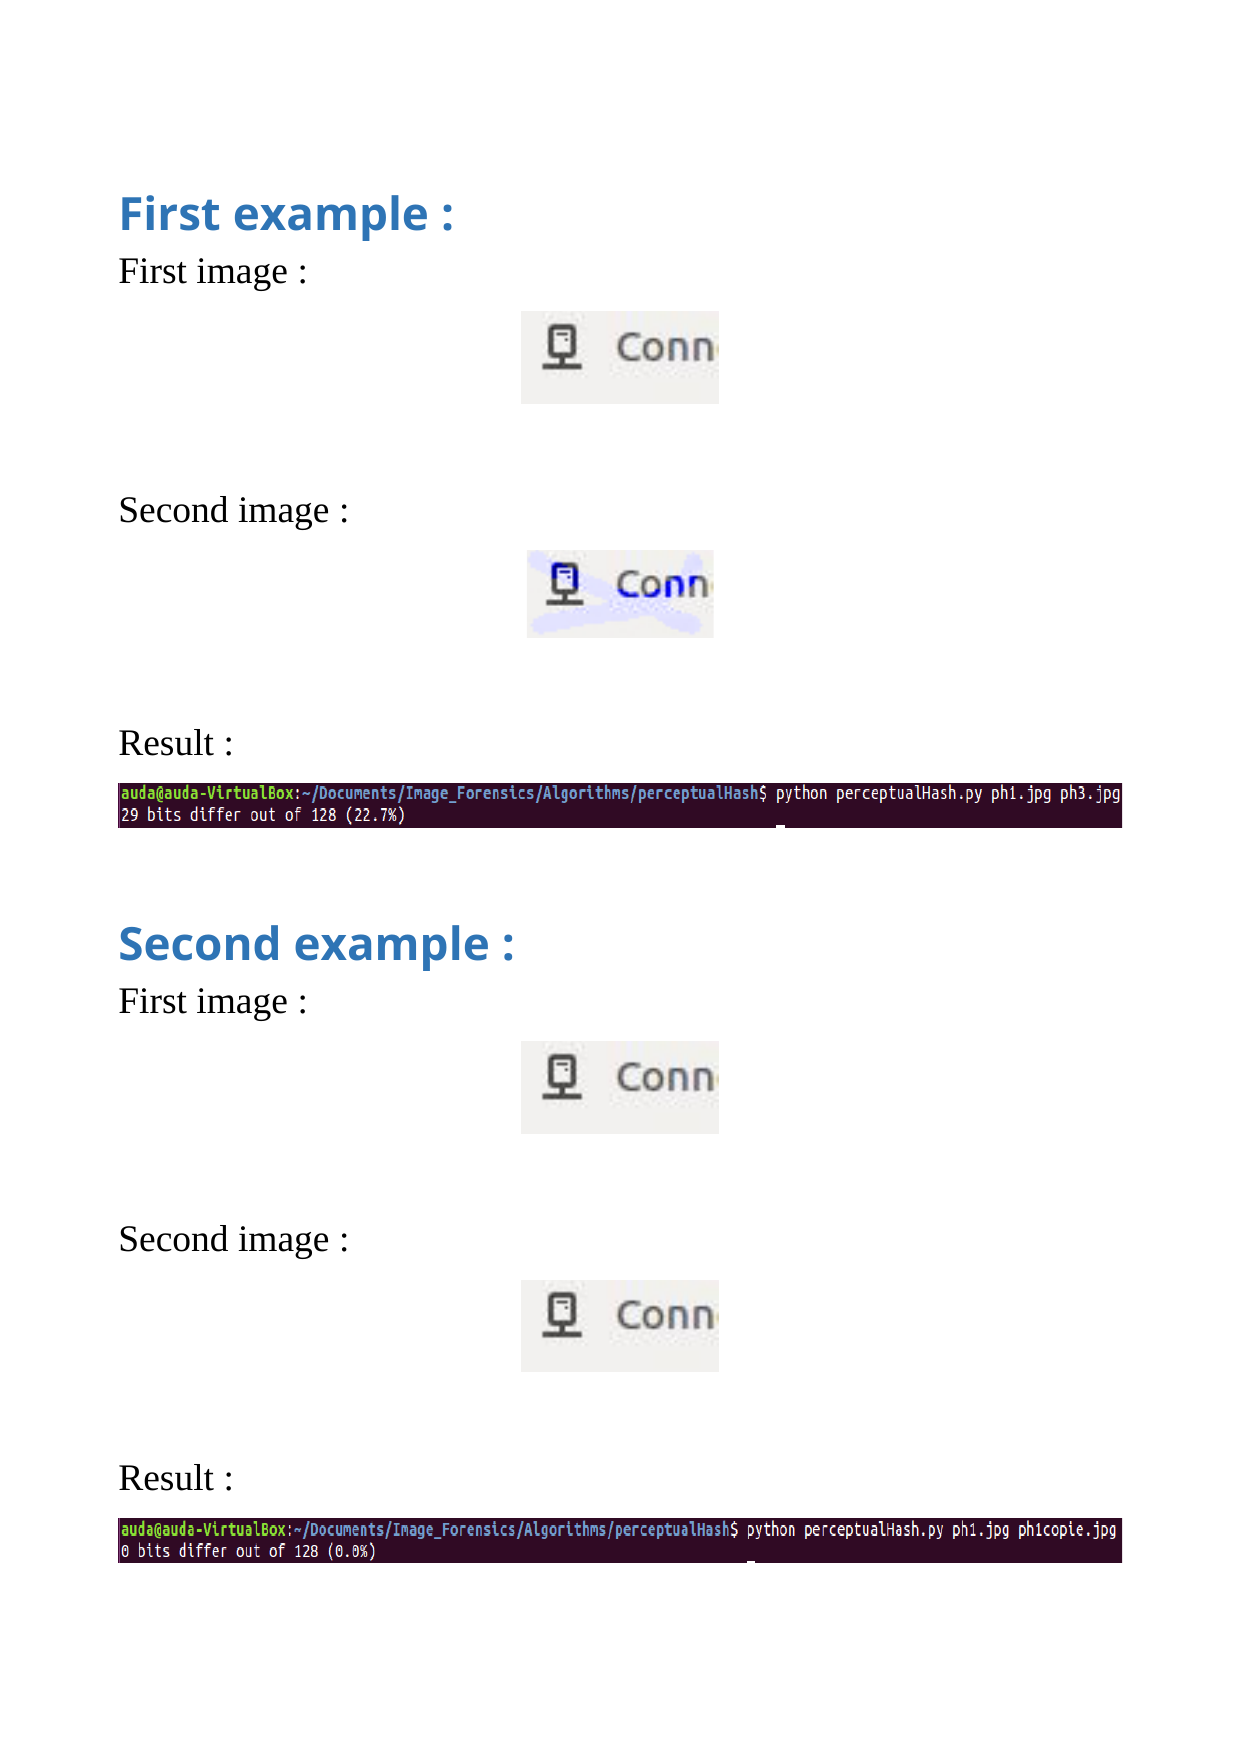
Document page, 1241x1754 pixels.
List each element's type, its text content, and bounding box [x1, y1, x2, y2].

subtitle Second example : [118, 911, 1122, 973]
text Second image : [118, 487, 1122, 530]
text Second image : [118, 1217, 1122, 1260]
picture [118, 783, 1123, 828]
picture [526, 550, 714, 638]
picture [521, 1041, 719, 1134]
subtitle First example : [118, 181, 1122, 244]
text First image : [118, 978, 1122, 1021]
text Result : [118, 721, 1122, 764]
picture [118, 1518, 1123, 1563]
text First image : [118, 249, 1122, 292]
text Result : [118, 1455, 1122, 1498]
picture [521, 1280, 719, 1372]
picture [521, 311, 719, 404]
